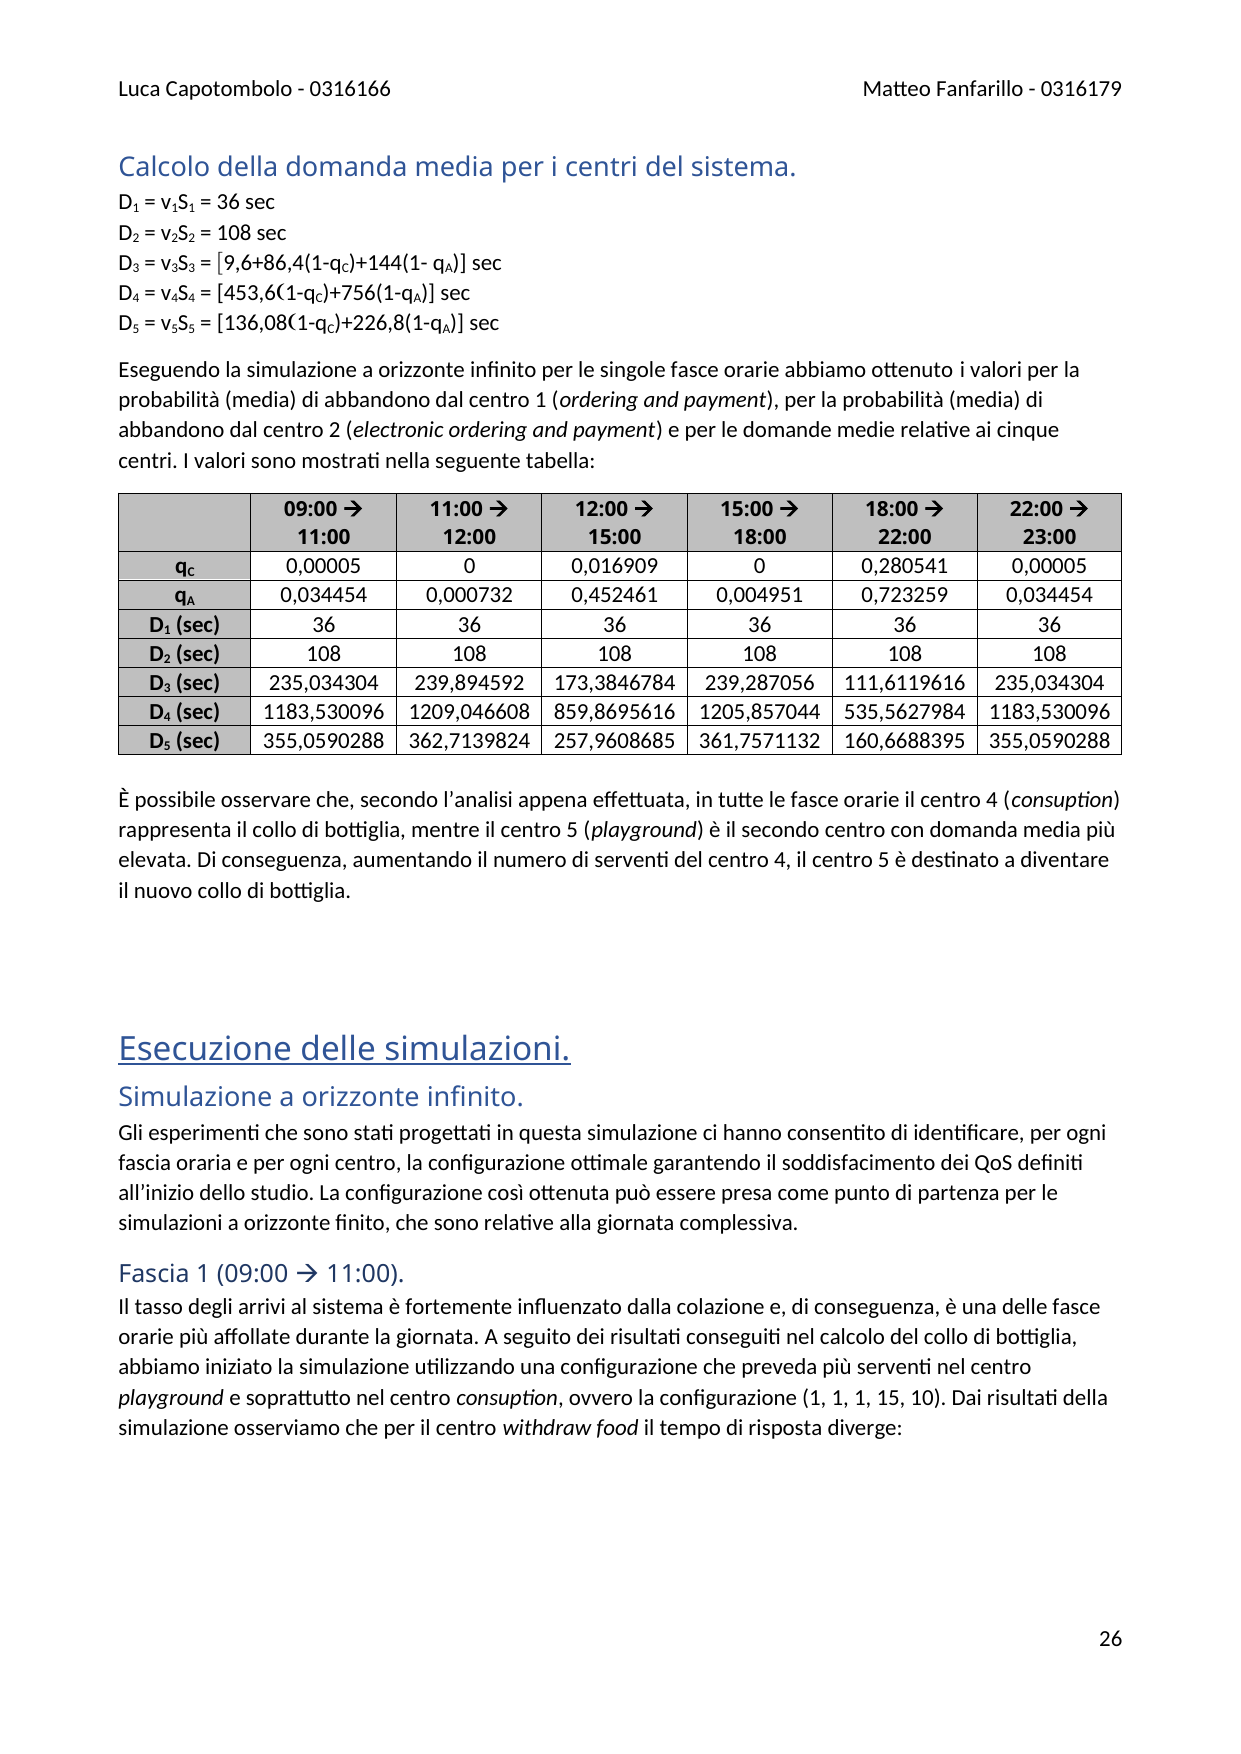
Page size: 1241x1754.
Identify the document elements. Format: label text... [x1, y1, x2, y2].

table_cell D5 (sec) [119, 726, 250, 754]
table_cell 111,6119616 [833, 668, 977, 696]
table_cell 362,7139824 [397, 726, 541, 754]
table_header 15:00 18:00 [688, 494, 832, 551]
table_cell 108 [978, 639, 1121, 667]
table_cell 108 [542, 639, 687, 667]
table_cell 1183,530096 [978, 697, 1121, 725]
table_cell 108 [688, 639, 832, 667]
text Il tasso degli arrivi al sistema è fortemente influenzato dalla colazione e, di conseguenza, è una delle fasce orarie più affollate durante la giornata. A seguito dei risultati conseguiti nel calcolo del collo di bottiglia, abbiamo iniziato la simulazione utilizzando una configurazione che preveda più serventi nel centro playground e soprattutto nel centro consuption, ovvero la configurazione (1, 1, 1, 15, 10). Dai risultati della simulazione osserviamo che per il centro withdraw food il tempo di risposta diverge: [118, 1292, 1122, 1441]
table_cell 0,004951 [688, 581, 832, 609]
table_cell 535,5627984 [833, 697, 977, 725]
table_cell 36 [833, 610, 977, 638]
table_cell 235,034304 [251, 668, 396, 696]
table_cell 0 [688, 552, 832, 579]
subtitle Esecuzione delle simulazioni. [118, 1025, 1122, 1070]
table_cell 0,000732 [397, 581, 541, 609]
table_cell qC [119, 552, 250, 579]
table_cell 0 [397, 552, 541, 579]
table_cell 108 [833, 639, 977, 667]
table_cell 108 [397, 639, 541, 667]
table_cell 1183,530096 [251, 697, 396, 725]
table_cell 0,723259 [833, 581, 977, 609]
table_cell D3 (sec) [119, 668, 250, 696]
text Eseguendo la simulazione a orizzonte infinito per le singole fasce orarie abbiamo ottenuto i valori per la probabilità (media) di abbandono dal centro 1 (ordering and payment), per la probabilità (media) di abbandono dal centro 2 (electronic ordering and payment) e per le domande medie relative ai cinque centri. I valori sono mostrati nella seguente tabella: [118, 355, 1122, 474]
table_cell 36 [978, 610, 1121, 638]
table_header [119, 494, 250, 551]
table_cell 173,3846784 [542, 668, 687, 696]
table_header 18:00 22:00 [833, 494, 977, 551]
table_header 11:00 12:00 [397, 494, 541, 551]
table_cell 355,0590288 [251, 726, 396, 754]
table_cell 0,280541 [833, 552, 977, 579]
table_cell 361,7571132 [688, 726, 832, 754]
table_cell 1209,046608 [397, 697, 541, 725]
table_cell D4 (sec) [119, 697, 250, 725]
table_cell 859,8695616 [542, 697, 687, 725]
table_cell 36 [251, 610, 396, 638]
text È possibile osservare che, secondo l’analisi appena effettuata, in tutte le fasce orarie il centro 4 (consuption) rappresenta il collo di bottiglia, mentre il centro 5 (playground) è il secondo centro con domanda media più elevata. Di conseguenza, aumentando il numero di serventi del centro 4, il centro 5 è destinato a diventare il nuovo collo di bottiglia. [118, 755, 1122, 904]
table_cell 0,00005 [978, 552, 1121, 579]
table_cell 239,894592 [397, 668, 541, 696]
subtitle Fascia 1 (09:00 11:00). [118, 1255, 1122, 1289]
table_cell 235,034304 [978, 668, 1121, 696]
subtitle Simulazione a orizzonte infinito. [118, 1078, 1122, 1115]
table_header 12:00 15:00 [542, 494, 687, 551]
table_cell 36 [688, 610, 832, 638]
table_cell 355,0590288 [978, 726, 1121, 754]
table_cell 0,016909 [542, 552, 687, 579]
table_cell 36 [397, 610, 541, 638]
table_cell 239,287056 [688, 668, 832, 696]
table_cell 257,9608685 [542, 726, 687, 754]
table_cell 1205,857044 [688, 697, 832, 725]
text Gli esperimenti che sono stati progettati in questa simulazione ci hanno consentito di identificare, per ogni fascia oraria e per ogni centro, la configurazione ottimale garantendo il soddisfacimento dei QoS definiti all’inizio dello studio. La configurazione così ottenuta può essere presa come punto di partenza per le simulazioni a orizzonte finito, che sono relative alla giornata complessiva. [118, 1118, 1122, 1236]
table_cell 0,00005 [251, 552, 396, 579]
table_cell 0,034454 [251, 581, 396, 609]
table_cell 108 [251, 639, 396, 667]
table_cell 0,034454 [978, 581, 1121, 609]
subtitle Calcolo della domanda media per i centri del sistema. [118, 148, 1122, 184]
table_header 09:00 11:00 [251, 494, 396, 551]
table_cell 160,6688395 [833, 726, 977, 754]
table_cell 0,452461 [542, 581, 687, 609]
table_cell qA [119, 581, 250, 609]
table_header 22:00 23:00 [978, 494, 1121, 551]
text D1 = v1S1 = 36 sec D2 = v2S2 = 108 sec D3 = v3S3 = [9,6+86,4(1-qC)+144(1- qA)] sec D4 = v4S4 = [453,6(1-qC)+756(1-qA)] sec D5 = v5S5 = [136,08(1-qC)+226,8(1-qA)] sec [118, 187, 1122, 336]
table_cell D1 (sec) [119, 610, 250, 638]
table_cell D2 (sec) [119, 639, 250, 667]
table_cell 36 [542, 610, 687, 638]
